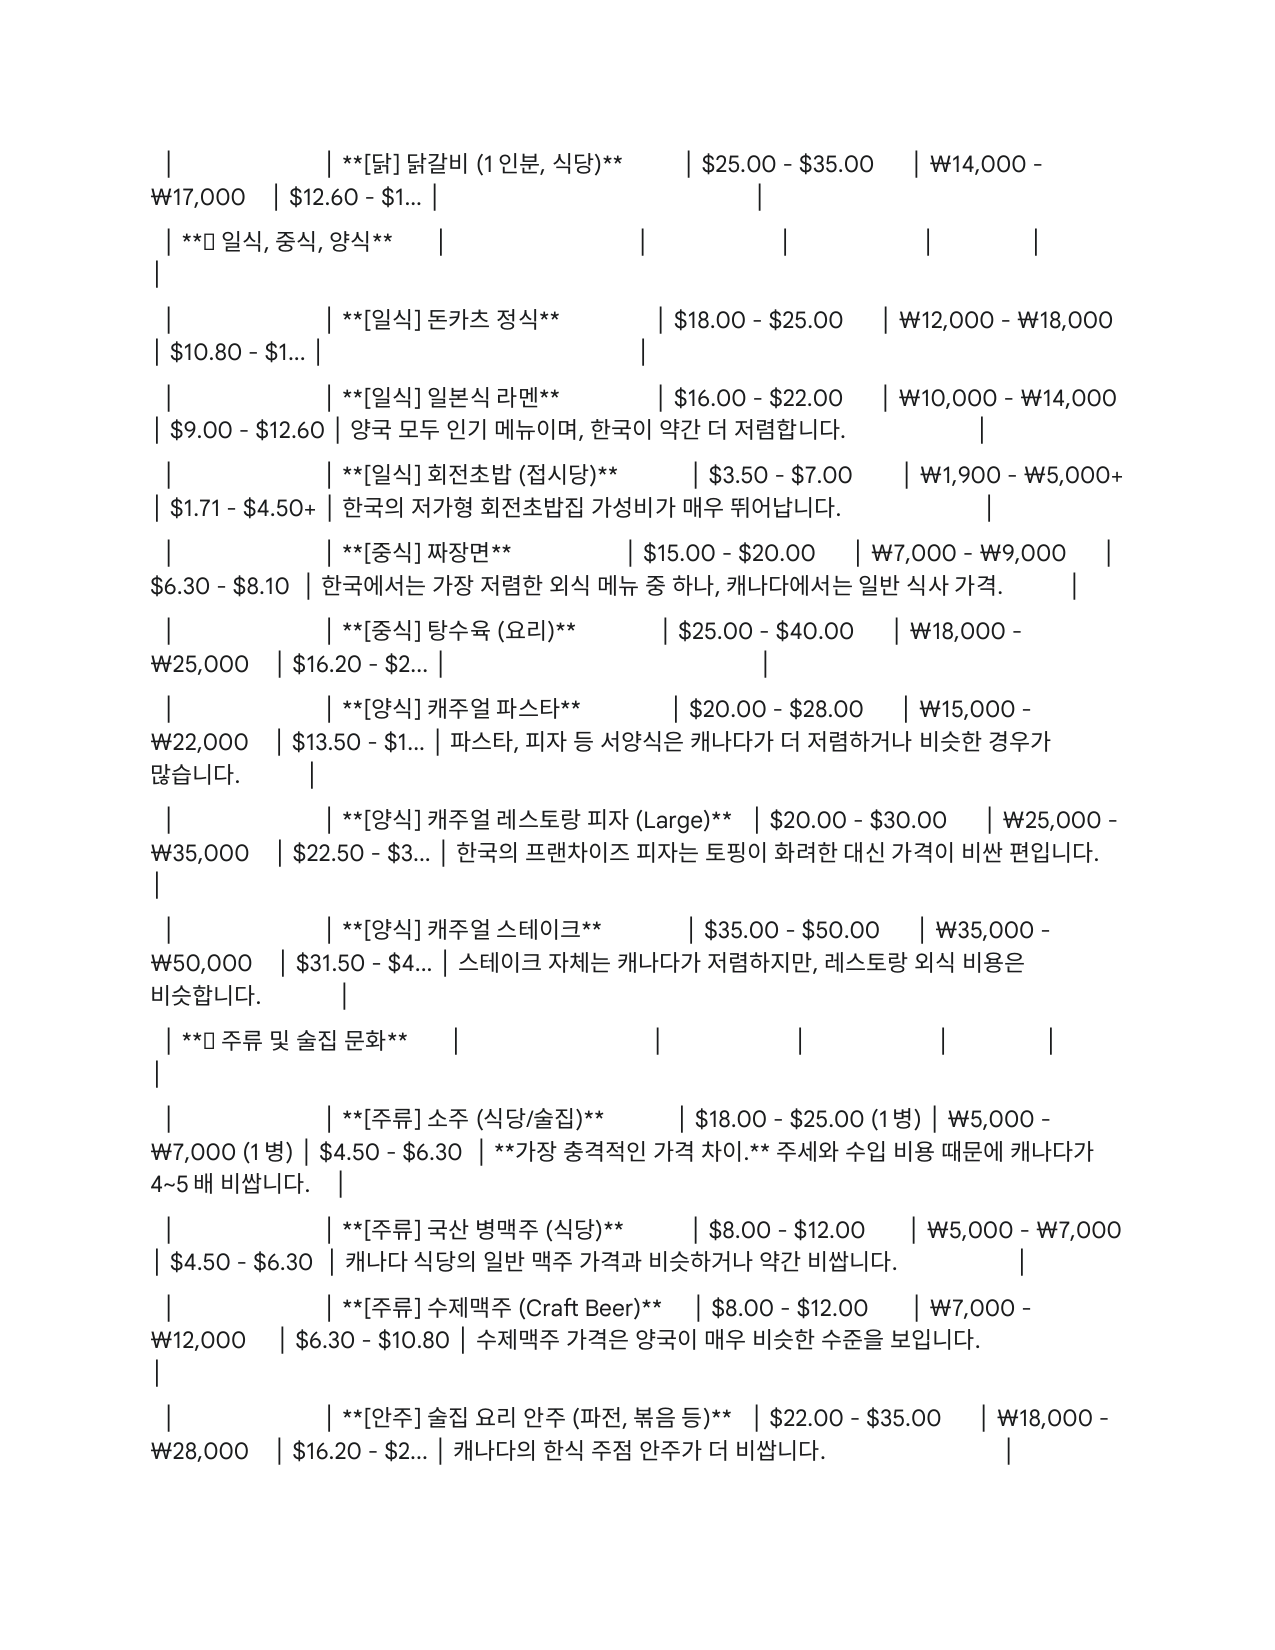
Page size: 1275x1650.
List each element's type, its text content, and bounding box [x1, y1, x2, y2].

text │ │ **[중식] 탕수육 (요리)** │ $25.00 - $40.00 │ ₩18,000 - ₩25,000 │ $16.20 - $2... │ │ [150, 617, 1125, 679]
text │ │ **[양식] 캐주얼 레스토랑 피자 (Large)** │ $20.00 - $30.00 │ ₩25,000 - ₩35,000 │ $22.50 - $3... │ 한국의 프랜차이즈 피자는 토핑이 화려한 대신 가격이 비싼 편입니다. │ [150, 806, 1125, 900]
text │ │ **[양식] 캐주얼 스테이크** │ $35.00 - $50.00 │ ₩35,000 - ₩50,000 │ $31.50 - $4... │ 스테이크 자체는 캐나다가 저렴하지만, 레스토랑 외식 비용은 비슷합니다. │ [150, 917, 1125, 1011]
text │ │ **[닭] 닭갈비 (1인분, 식당)** │ $25.00 - $35.00 │ ₩14,000 - ₩17,000 │ $12.60 - $1... │ │ [150, 150, 1125, 211]
text │ │ **[주류] 국산 병맥주 (식당)** │ $8.00 - $12.00 │ ₩5,000 - ₩7,000 │ $4.50 - $6.30 │ 캐나다 식당의 일반 맥주 가격과 비슷하거나 약간 비쌉니다. │ [150, 1216, 1125, 1277]
text │ │ **[일식] 회전초밥 (접시당)** │ $3.50 - $7.00 │ ₩1,900 - ₩5,000+ │ $1.71 - $4.50+ │ 한국의 저가형 회전초밥집 가성비가 매우 뛰어납니다. │ [150, 462, 1125, 523]
text │ │ **[주류] 수제맥주 (Craft Beer)** │ $8.00 - $12.00 │ ₩7,000 - ₩12,000 │ $6.30 - $10.80 │ 수제맥주 가격은 양국이 매우 비슷한 수준을 보입니다. │ [150, 1294, 1125, 1388]
text │ **🍻 주류 및 술집 문화** │ │ │ │ │ │ [150, 1027, 1125, 1089]
text │ │ **[일식] 일본식 라멘** │ $16.00 - $22.00 │ ₩10,000 - ₩14,000 │ $9.00 - $12.60 │ 양국 모두 인기 메뉴이며, 한국이 약간 더 저렴합니다. │ [150, 384, 1125, 445]
text │ │ **[양식] 캐주얼 파스타** │ $20.00 - $28.00 │ ₩15,000 - ₩22,000 │ $13.50 - $1... │ 파스타, 피자 등 서양식은 캐나다가 더 저렴하거나 비슷한 경우가 많습니다. │ [150, 695, 1125, 789]
text │ **🍣 일식, 중식, 양식** │ │ │ │ │ │ [150, 228, 1125, 289]
text │ │ **[중식] 짜장면** │ $15.00 - $20.00 │ ₩7,000 - ₩9,000 │ $6.30 - $8.10 │ 한국에서는 가장 저렴한 외식 메뉴 중 하나, 캐나다에서는 일반 식사 가격. │ [150, 539, 1125, 601]
text │ │ **[일식] 돈카츠 정식** │ $18.00 - $25.00 │ ₩12,000 - ₩18,000 │ $10.80 - $1... │ │ [150, 306, 1125, 367]
text │ │ **[주류] 소주 (식당/술집)** │ $18.00 - $25.00 (1병) │ ₩5,000 - ₩7,000 (1병) │ $4.50 - $6.30 │ **가장 충격적인 가격 차이.** 주세와 수입 비용 때문에 캐나다가 4~5배 비쌉니다. │ [150, 1105, 1125, 1199]
text │ │ **[안주] 술집 요리 안주 (파전, 볶음 등)** │ $22.00 - $35.00 │ ₩18,000 - ₩28,000 │ $16.20 - $2... │ 캐나다의 한식 주점 안주가 더 비쌉니다. │ [150, 1404, 1125, 1466]
